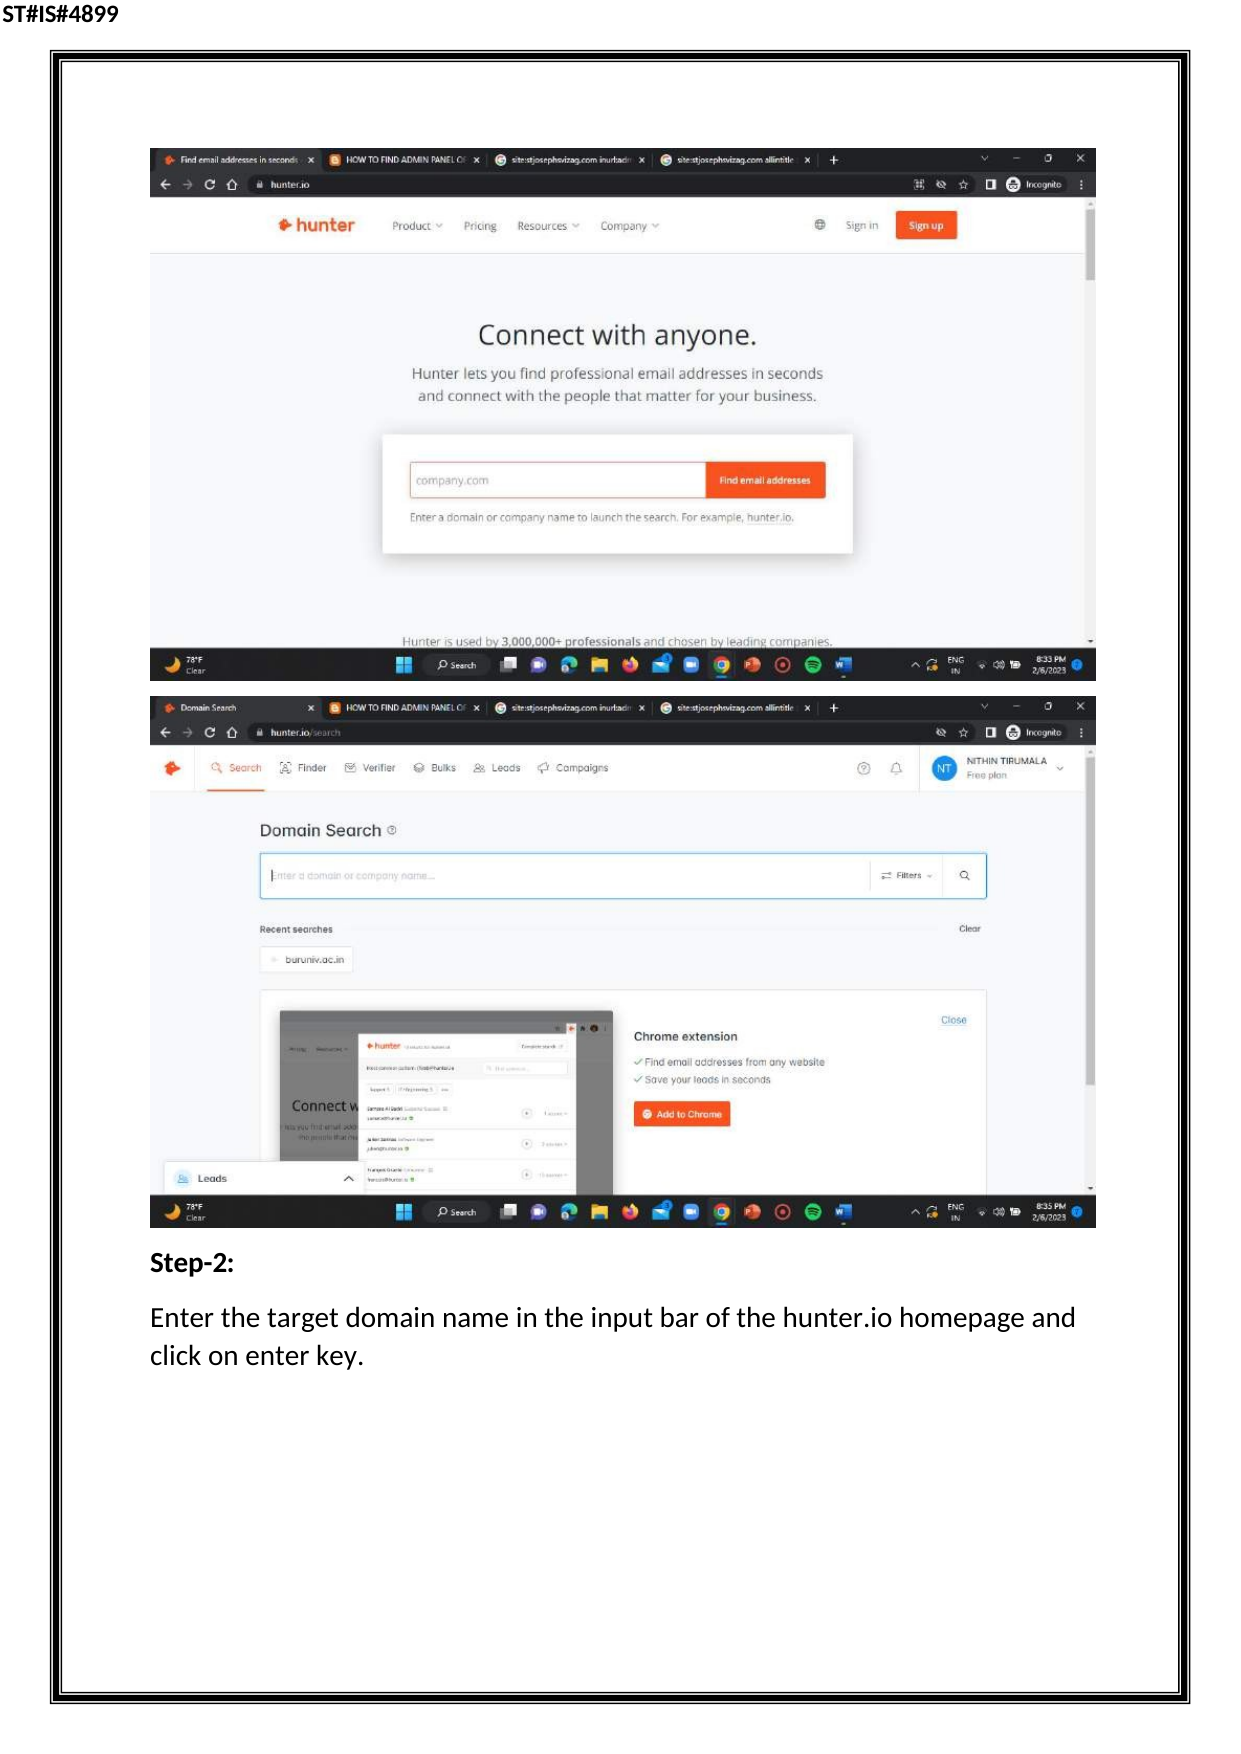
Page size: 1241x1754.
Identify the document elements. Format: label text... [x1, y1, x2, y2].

text Enter the target domain name in the input bar of the hunter.io homepage and click on enter key. [150, 1299, 1082, 1373]
subtitle Step-2: [150, 709, 1121, 1279]
picture [150, 148, 1096, 681]
picture [150, 696, 1096, 709]
